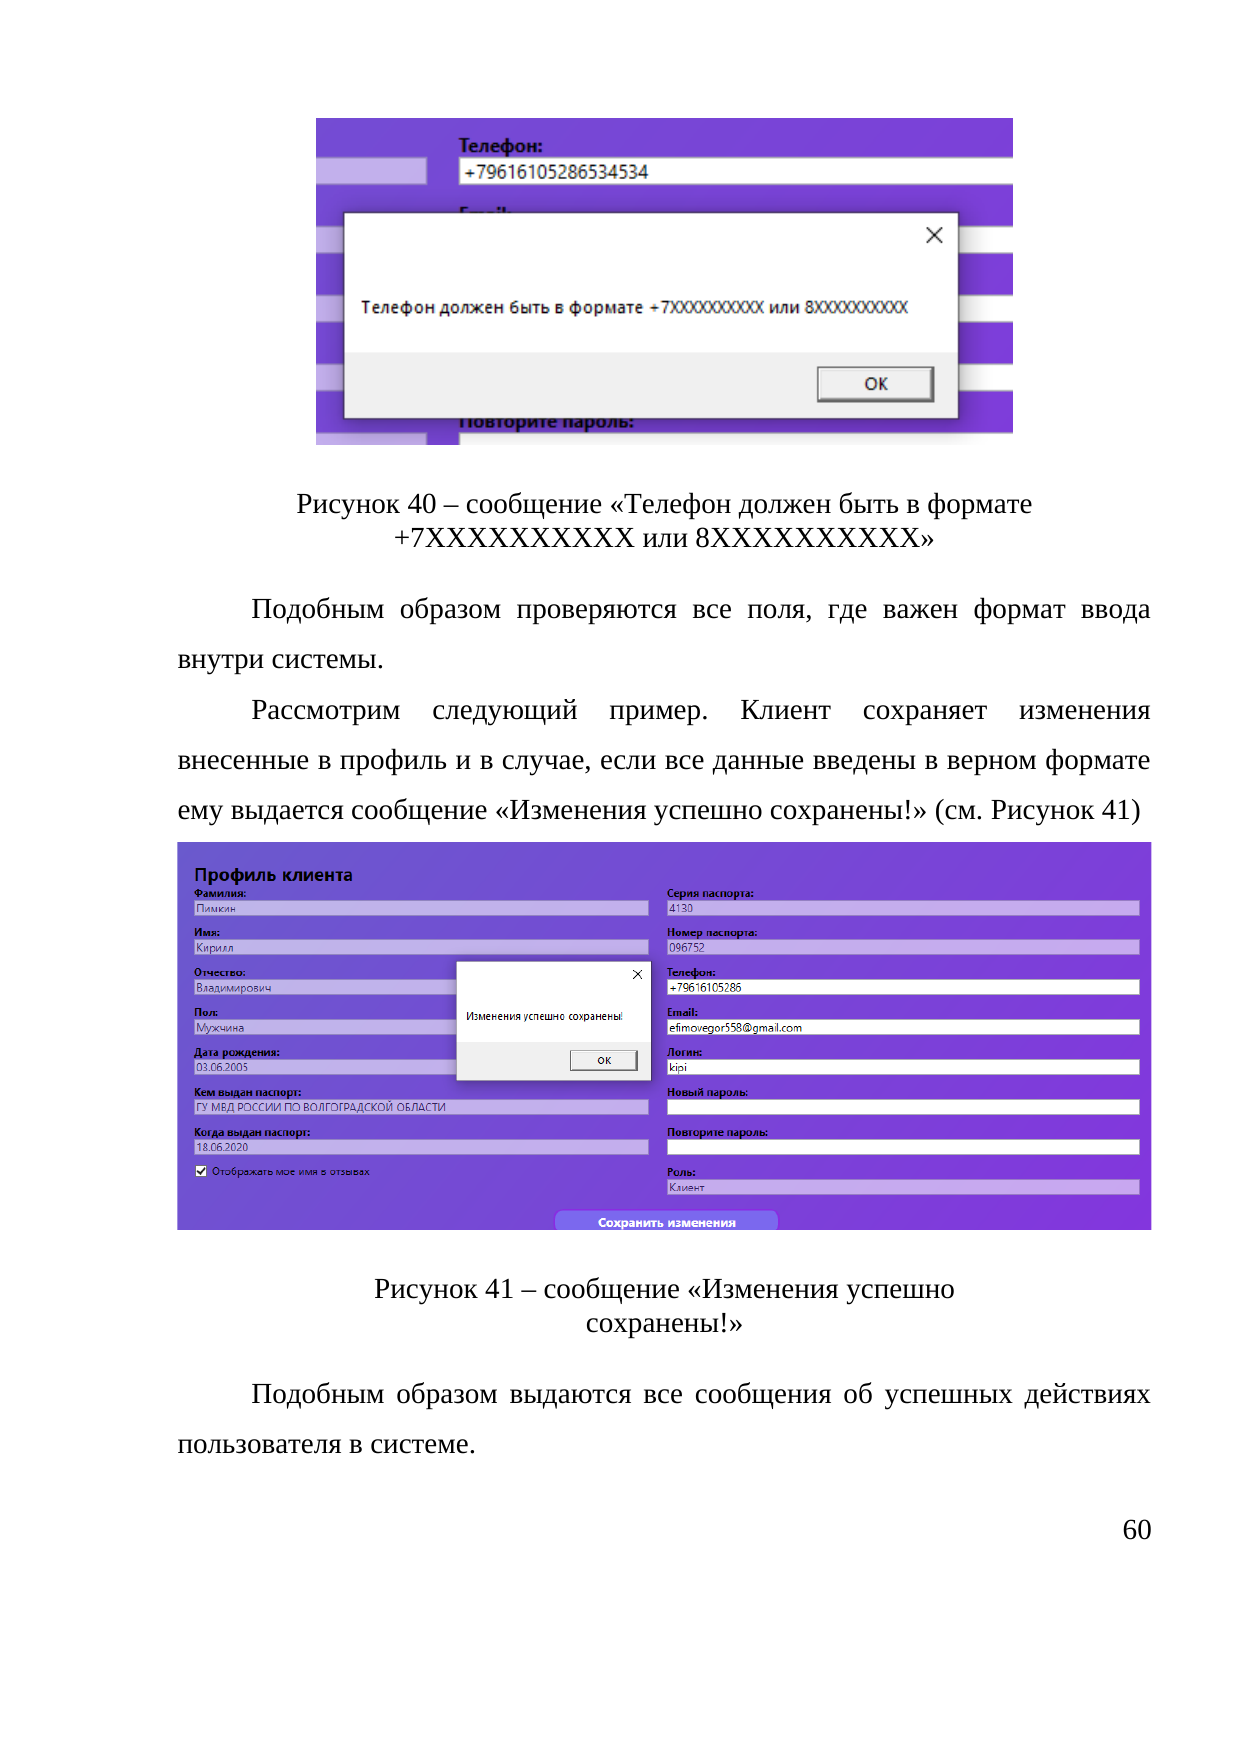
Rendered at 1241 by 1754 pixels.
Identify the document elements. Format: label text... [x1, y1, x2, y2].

text Рисунок 41 – сообщение «Изменения успешно сохранены!» [295, 1271, 1033, 1338]
picture [316, 118, 1013, 445]
picture [177, 842, 1152, 1230]
text Рисунок 40 – сообщение «Телефон должен быть в формате +7XXXXXXXXXX или 8XXXXXXXXXX» [295, 487, 1033, 554]
text Подобным образом проверяются все поля, где важен формат ввода внутри системы. [177, 591, 1152, 675]
text Рассмотрим следующий пример. Клиент сохраняет изменения внесенные в профиль и в случае, если все данные введены в верном формате ему выдается сообщение «Изменения успешно сохранены!» (см. Рисунок 41) [177, 692, 1152, 826]
text Подобным образом выдаются все сообщения об успешных действиях пользователя в системе. [177, 1376, 1152, 1459]
